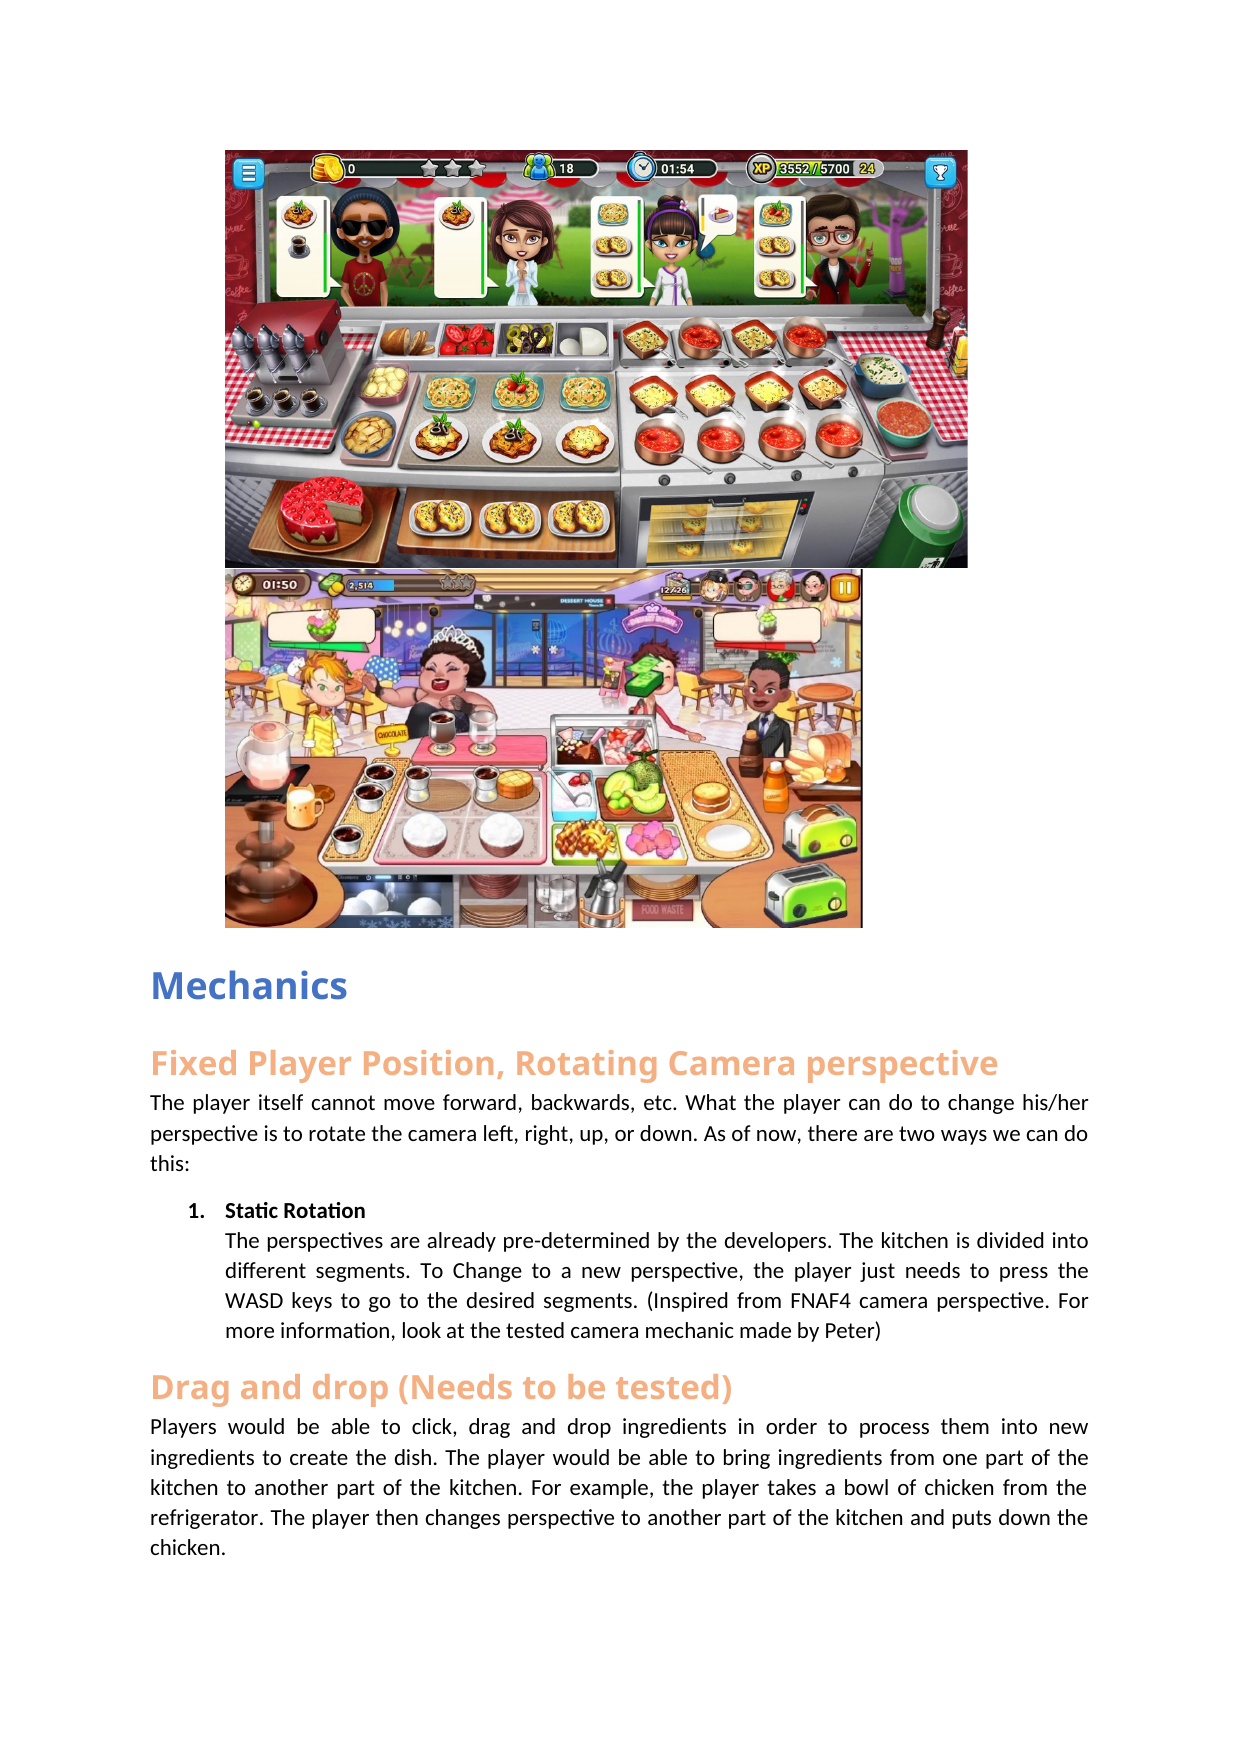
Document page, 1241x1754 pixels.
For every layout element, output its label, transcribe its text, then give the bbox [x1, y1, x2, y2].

list Static Rotation [187, 1196, 1090, 1224]
subtitle Fixed Player Position, Rotating Camera perspective [150, 1039, 1090, 1085]
text Players would be able to click, drag and drop ingredients in order to process them into new ingredients to create the dish. The player would be able to bring ingredients from one part of the kitchen to another part of the kitchen. For example, the player takes a bowl of chicken from the refrigerator. The player then changes perspective to another part of the kitchen and puts down the chicken. [150, 1412, 1090, 1561]
list The perspectives are already pre-determined by the developers. The kitchen is divided into different segments. To Change to a new perspective, the player just needs to press the WASD keys to go to the desired segments. (Inspired from FNAF4 camera perspective. For more information, look at the tested camera mechanic made by Peter) [225, 1226, 1090, 1344]
text The player itself cannot move forward, backwards, etc. What the player can do to change his/her perspective is to rotate the camera left, right, up, or down. As of now, there are two ways we can do this: [150, 1088, 1090, 1177]
picture [225, 150, 968, 568]
subtitle Mechanics [150, 959, 1090, 1010]
picture [225, 569, 863, 928]
subtitle Drag and drop (Needs to be tested) [150, 1363, 1090, 1409]
